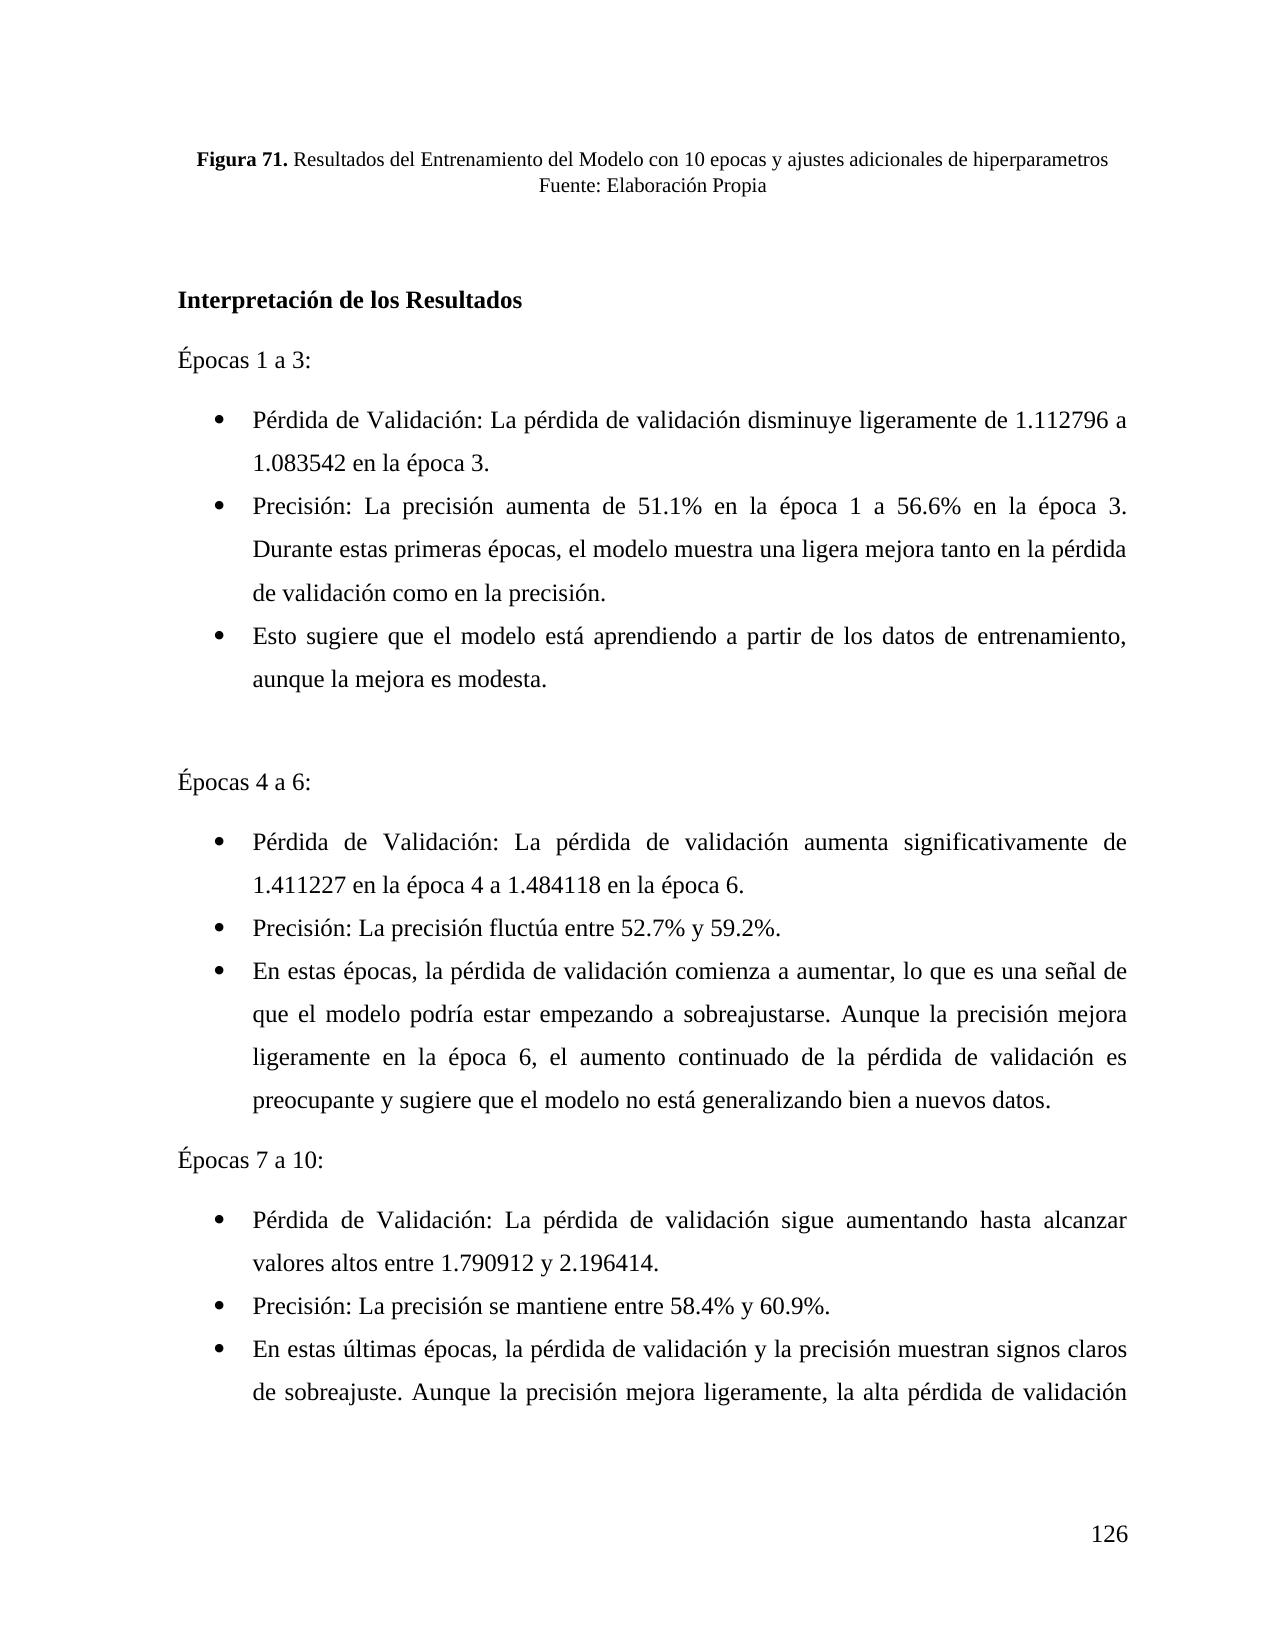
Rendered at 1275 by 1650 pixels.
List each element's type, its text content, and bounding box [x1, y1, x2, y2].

list Pérdida de Validación: La pérdida de validación aumenta significativamente de 1.411227 en la época 4 a 1.484118 en la época 6. [215, 827, 1128, 898]
text Épocas 4 a 6: [177, 767, 1128, 796]
text Fuente: Elaboración Propia [177, 173, 1128, 197]
list Precisión: La precisión se mantiene entre 58.4% y 60.9%. [215, 1291, 1128, 1320]
list En estas épocas, la pérdida de validación comienza a aumentar, lo que es una señal de que el modelo podría estar empezando a sobreajustarse. Aunque la precisión mejora ligeramente en la época 6, el aumento continuado de la pérdida de validación es preocupante y sugiere que el modelo no está generalizando bien a nuevos datos. [215, 956, 1128, 1114]
text Épocas 1 a 3: [177, 345, 1128, 374]
text Figura 71. Resultados del Entrenamiento del Modelo con 10 epocas y ajustes adicionales de hiperparametros [177, 147, 1128, 171]
text Interpretación de los Resultados [177, 286, 1128, 314]
list Pérdida de Validación: La pérdida de validación disminuye ligeramente de 1.112796 a 1.083542 en la época 3. [215, 405, 1128, 477]
list Esto sugiere que el modelo está aprendiendo a partir de los datos de entrenamiento, aunque la mejora es modesta. [215, 621, 1128, 693]
text Épocas 7 a 10: [177, 1145, 1128, 1174]
list Pérdida de Validación: La pérdida de validación sigue aumentando hasta alcanzar valores altos entre 1.790912 y 2.196414. [215, 1205, 1128, 1277]
list Precisión: La precisión aumenta de 51.1% en la época 1 a 56.6% en la época 3. Durante estas primeras épocas, el modelo muestra una ligera mejora tanto en la pérdida de validación como en la precisión. [215, 491, 1128, 606]
list Precisión: La precisión fluctúa entre 52.7% y 59.2%. [215, 913, 1128, 942]
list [215, 1334, 1128, 1406]
